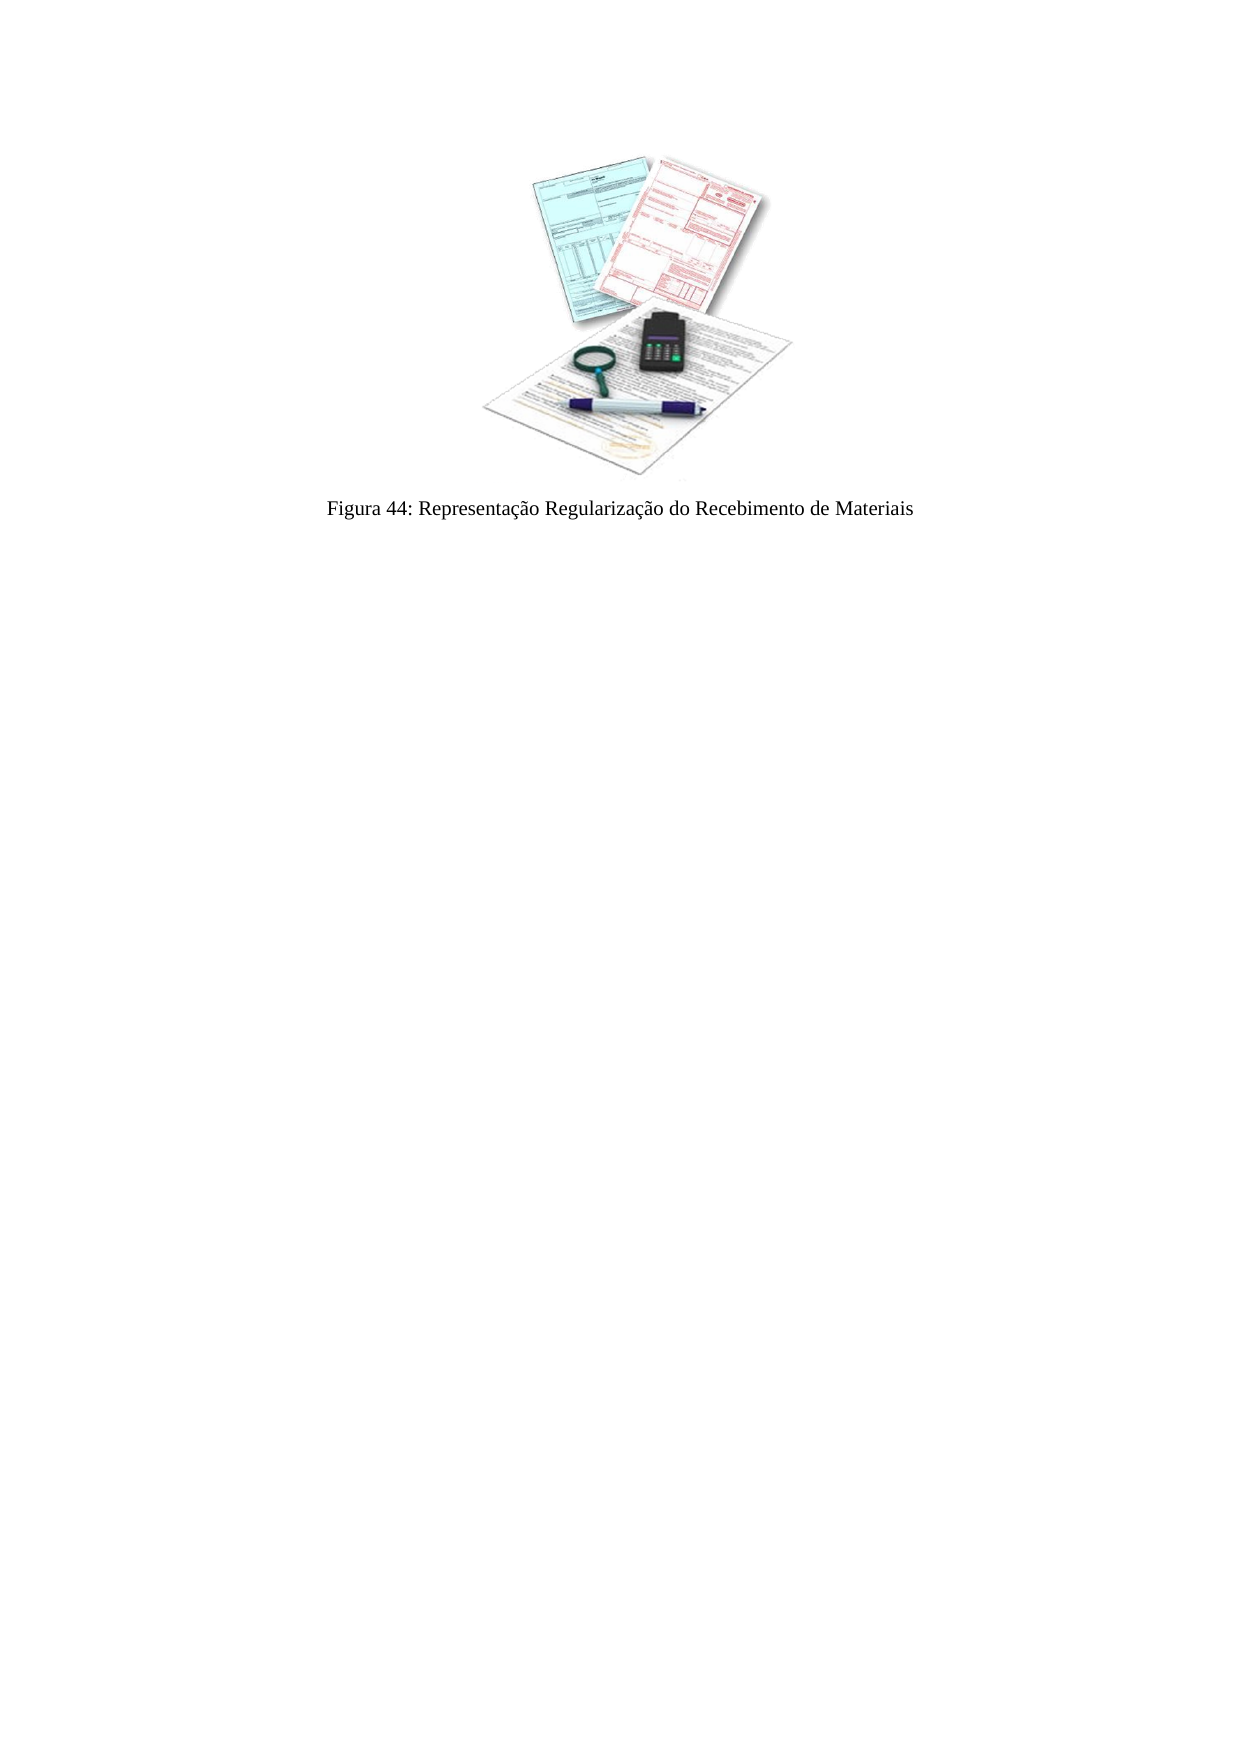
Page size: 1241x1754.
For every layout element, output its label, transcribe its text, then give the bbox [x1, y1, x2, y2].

text Figura 44: Representação Regularização do Recebimento de Materiais [150, 496, 1090, 520]
picture [476, 150, 809, 483]
